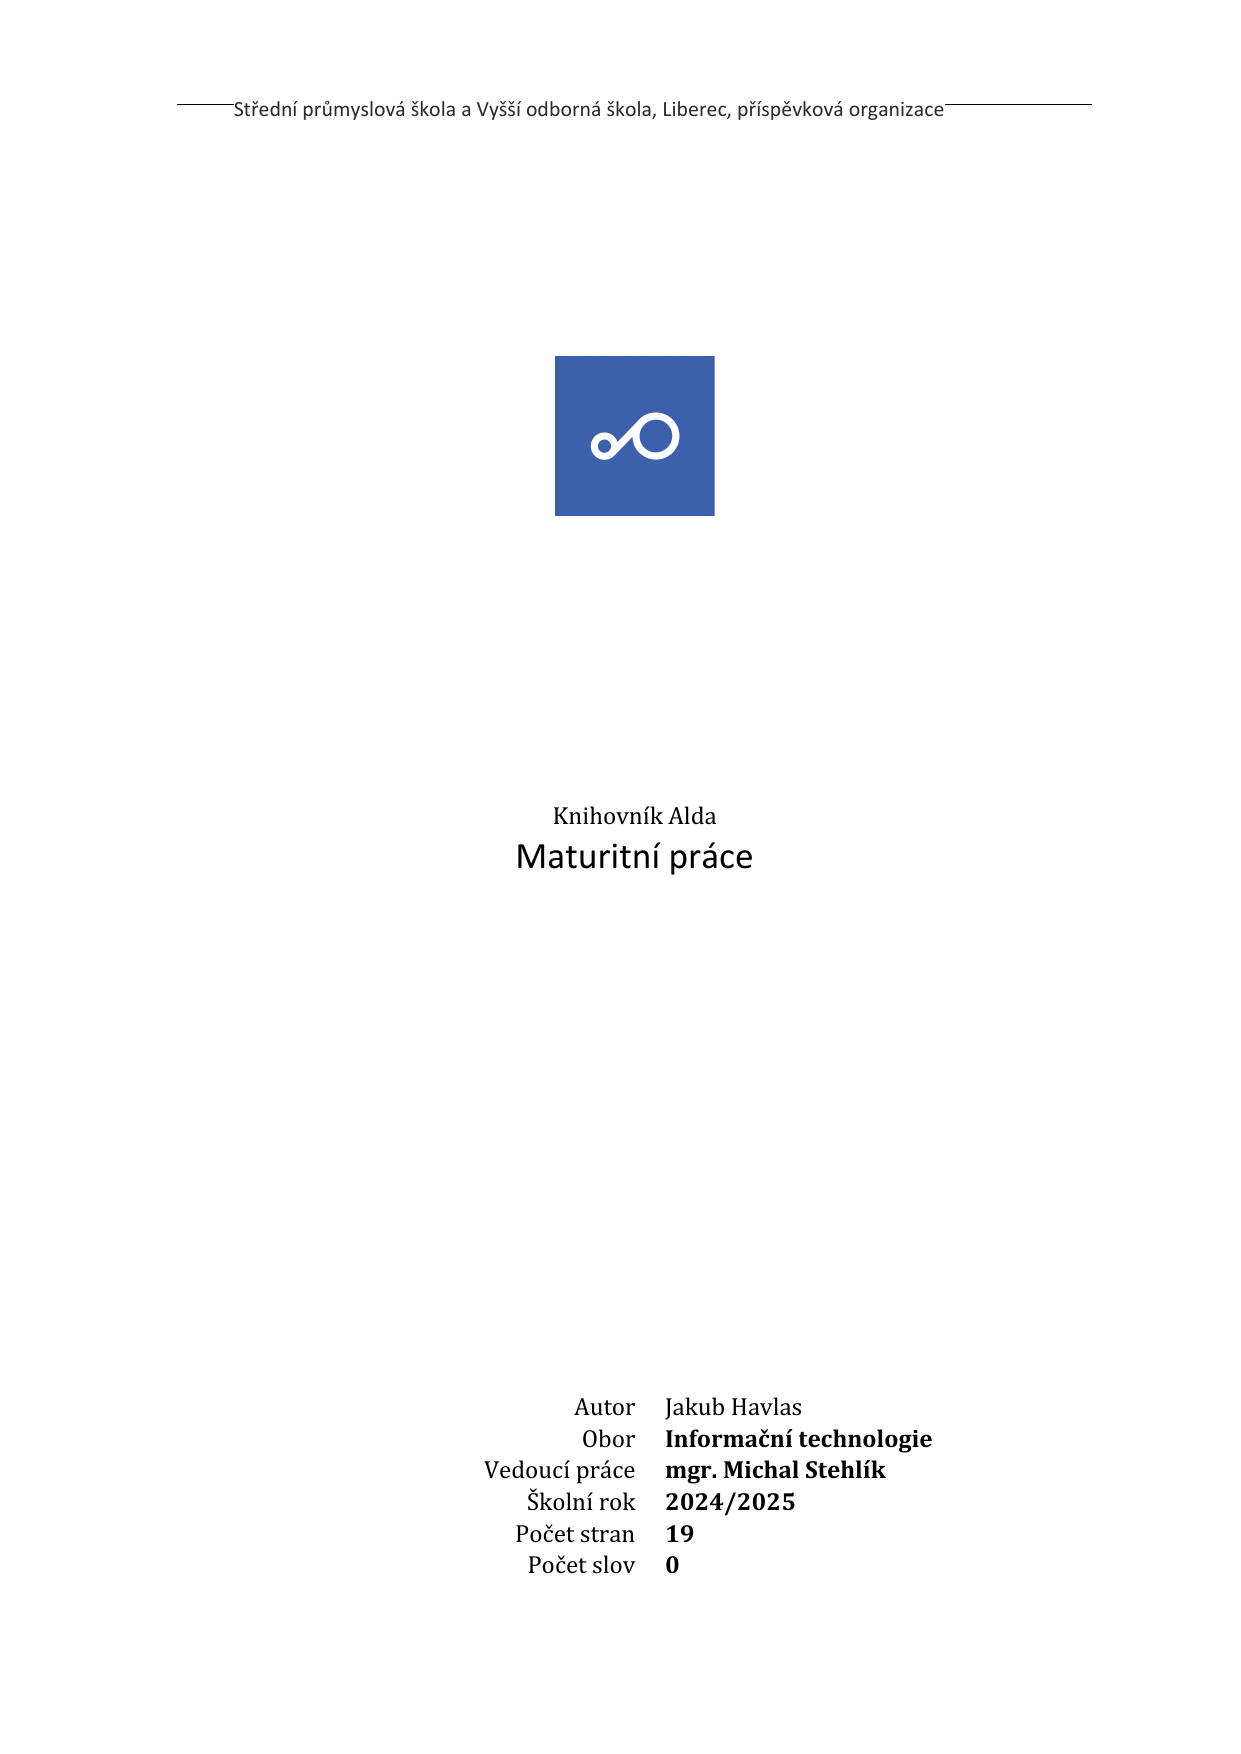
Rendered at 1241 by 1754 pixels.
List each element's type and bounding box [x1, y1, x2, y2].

picture [555, 356, 715, 516]
